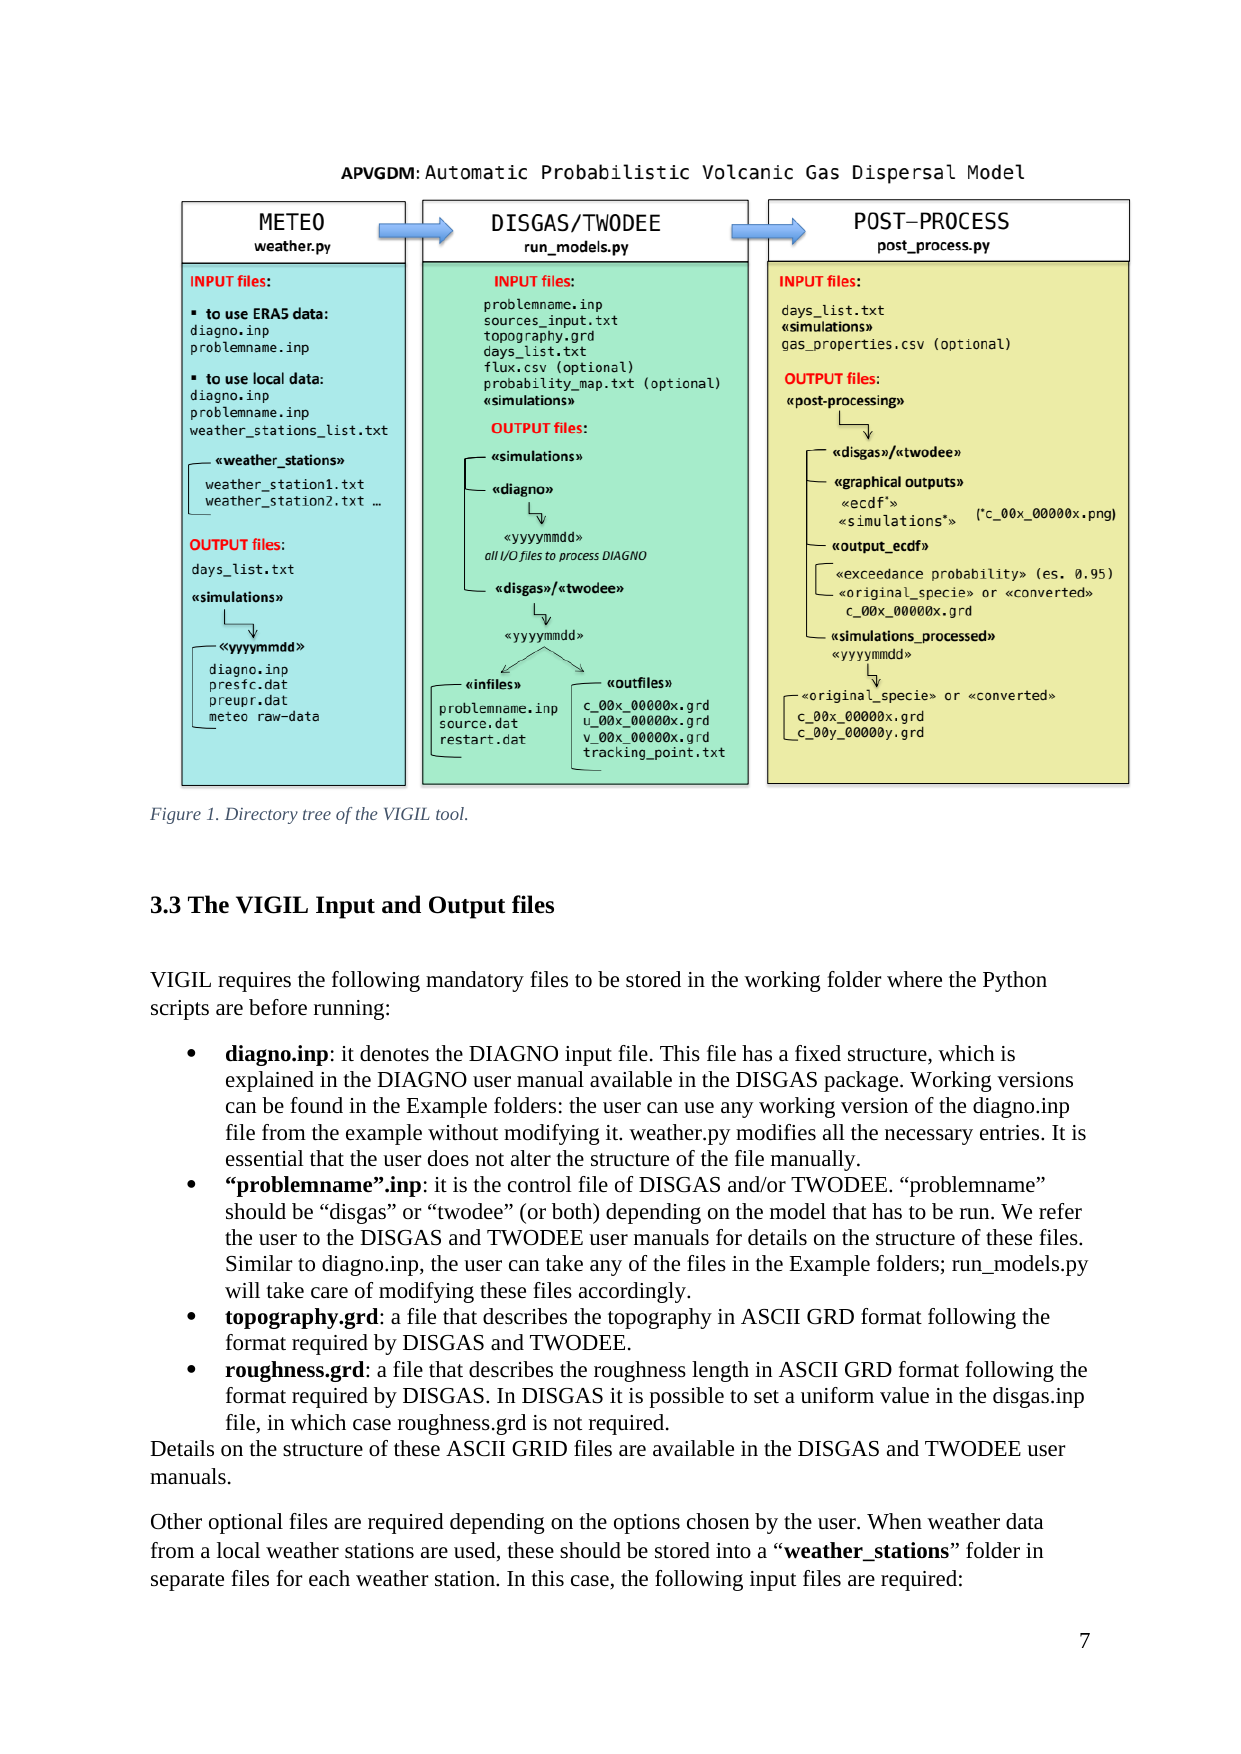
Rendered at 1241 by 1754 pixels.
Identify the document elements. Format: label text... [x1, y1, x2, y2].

text Other optional files are required depending on the options chosen by the user. When weather data from a local weather stations are used, these should be stored into a “weather_stations” folder in separate files for each weather station. In this case, the following input files are required: [150, 1508, 1090, 1592]
subtitle 3.3 The VIGIL Input and Output files [150, 890, 1090, 919]
text Details on the structure of these ASCII GRID files are available in the DISGAS and TWODEE user manuals. [150, 1435, 1090, 1490]
list “problemname”.inp: it is the control file of DISGAS and/or TWODEE. “problemname” should be “disgas” or “twodee” (or both) depending on the model that has to be run. We refer the user to the DISGAS and TWODEE user manuals for details on the structure of these files. Similar to diagno.inp, the user can take any of the files in the Example folders; run_models.py will take care of modifying these files accordingly. [187, 1171, 1090, 1303]
text Figure 1. Directory tree of the VIGIL tool. [150, 802, 1090, 824]
list topography.grd: a file that describes the topography in ASCII GRD format following the format required by DISGAS and TWODEE. [187, 1303, 1090, 1356]
list roughness.grd: a file that describes the roughness length in ASCII GRD format following the format required by DISGAS. In DISGAS it is possible to set a uniform value in the disgas.inp file, in which case roughness.grd is not required. [187, 1356, 1090, 1435]
list diagno.inp: it denotes the DIAGNO input file. This file has a fixed structure, which is explained in the DIAGNO user manual available in the DISGAS package. Working versions can be found in the Example folders: the user can use any working version of the diagno.inp file from the example without modifying it. weather.py modifies all the necessary entries. It is essential that the user does not alter the structure of the file manually. [187, 1039, 1090, 1171]
text VIGIL requires the following mandatory files to be stored in the working folder where the Python scripts are before running: [150, 966, 1090, 1021]
